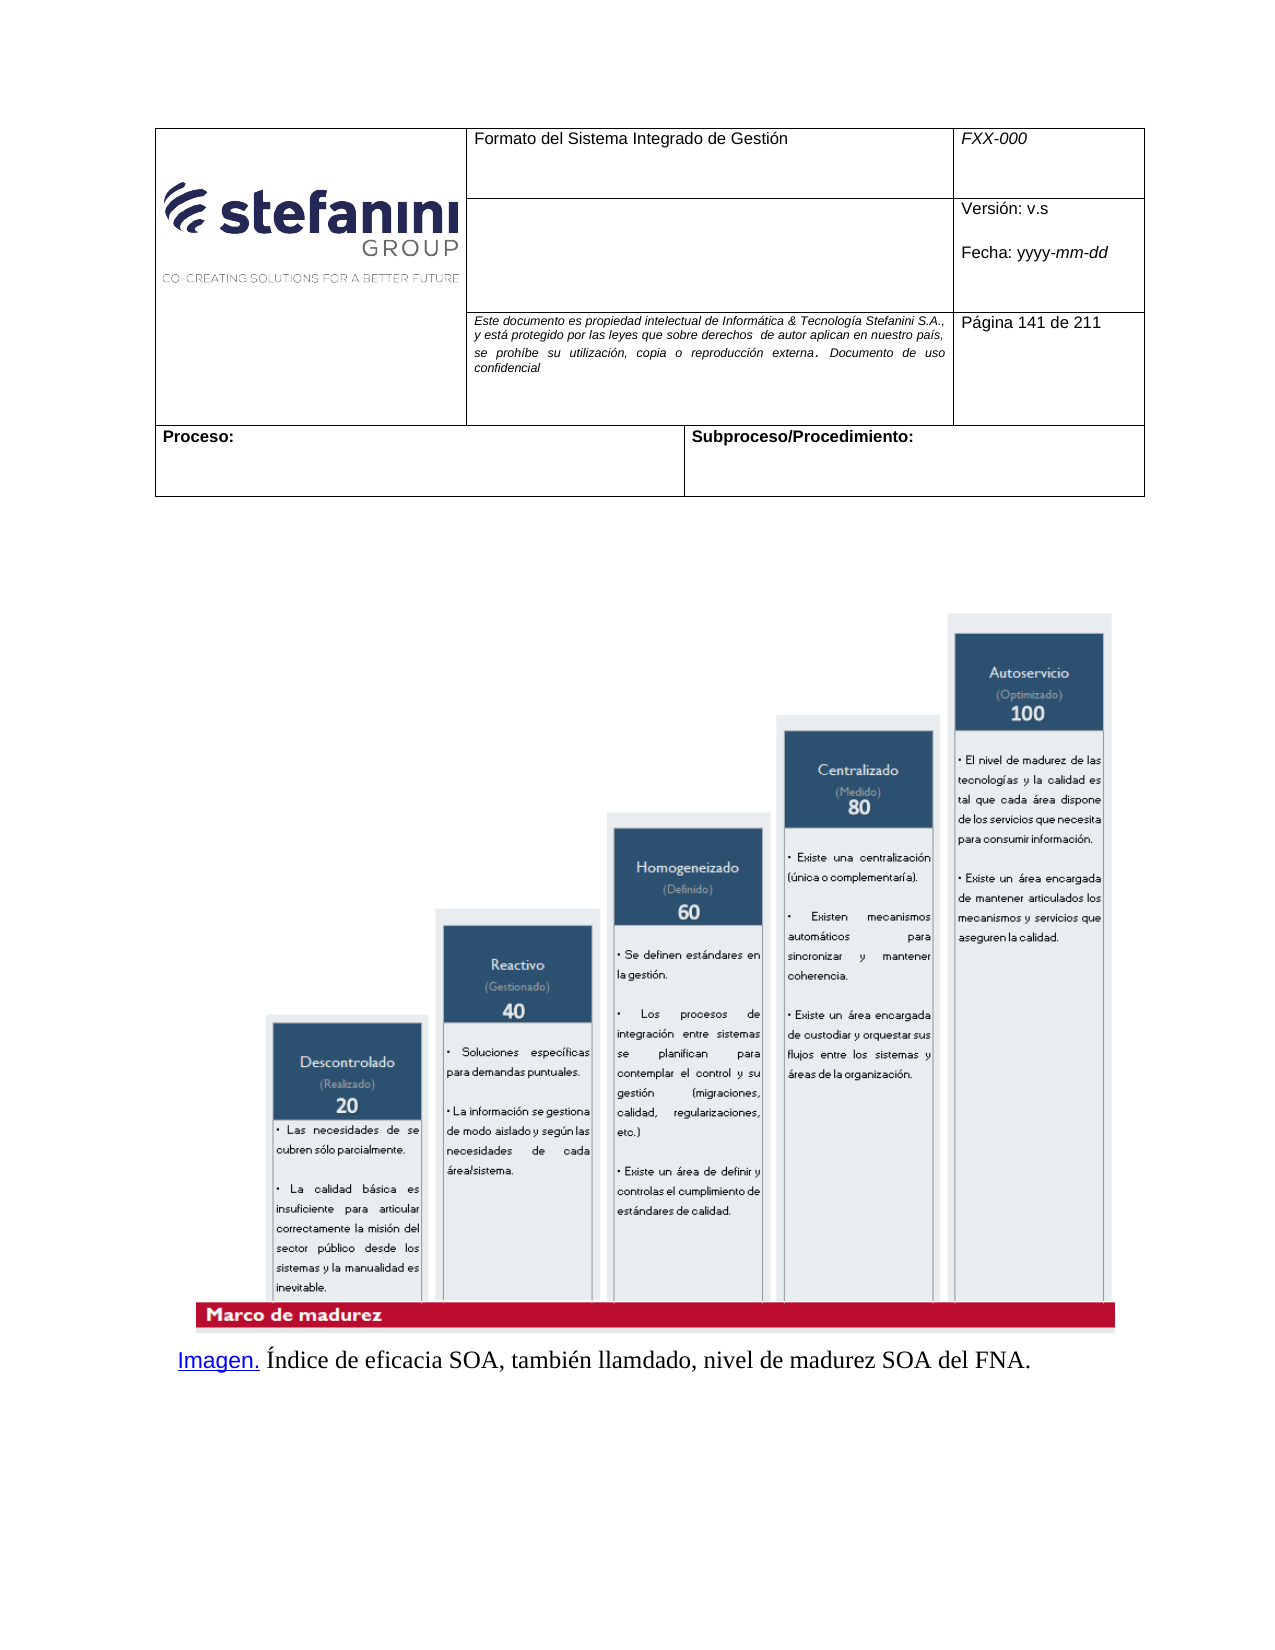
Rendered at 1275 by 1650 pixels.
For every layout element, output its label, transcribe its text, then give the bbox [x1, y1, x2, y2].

text Imagen. Índice de eficacia SOA, también llamdado, nivel de madurez SOA del FNA. [177, 1345, 1098, 1374]
picture [162, 182, 460, 286]
picture [196, 599, 1115, 1333]
